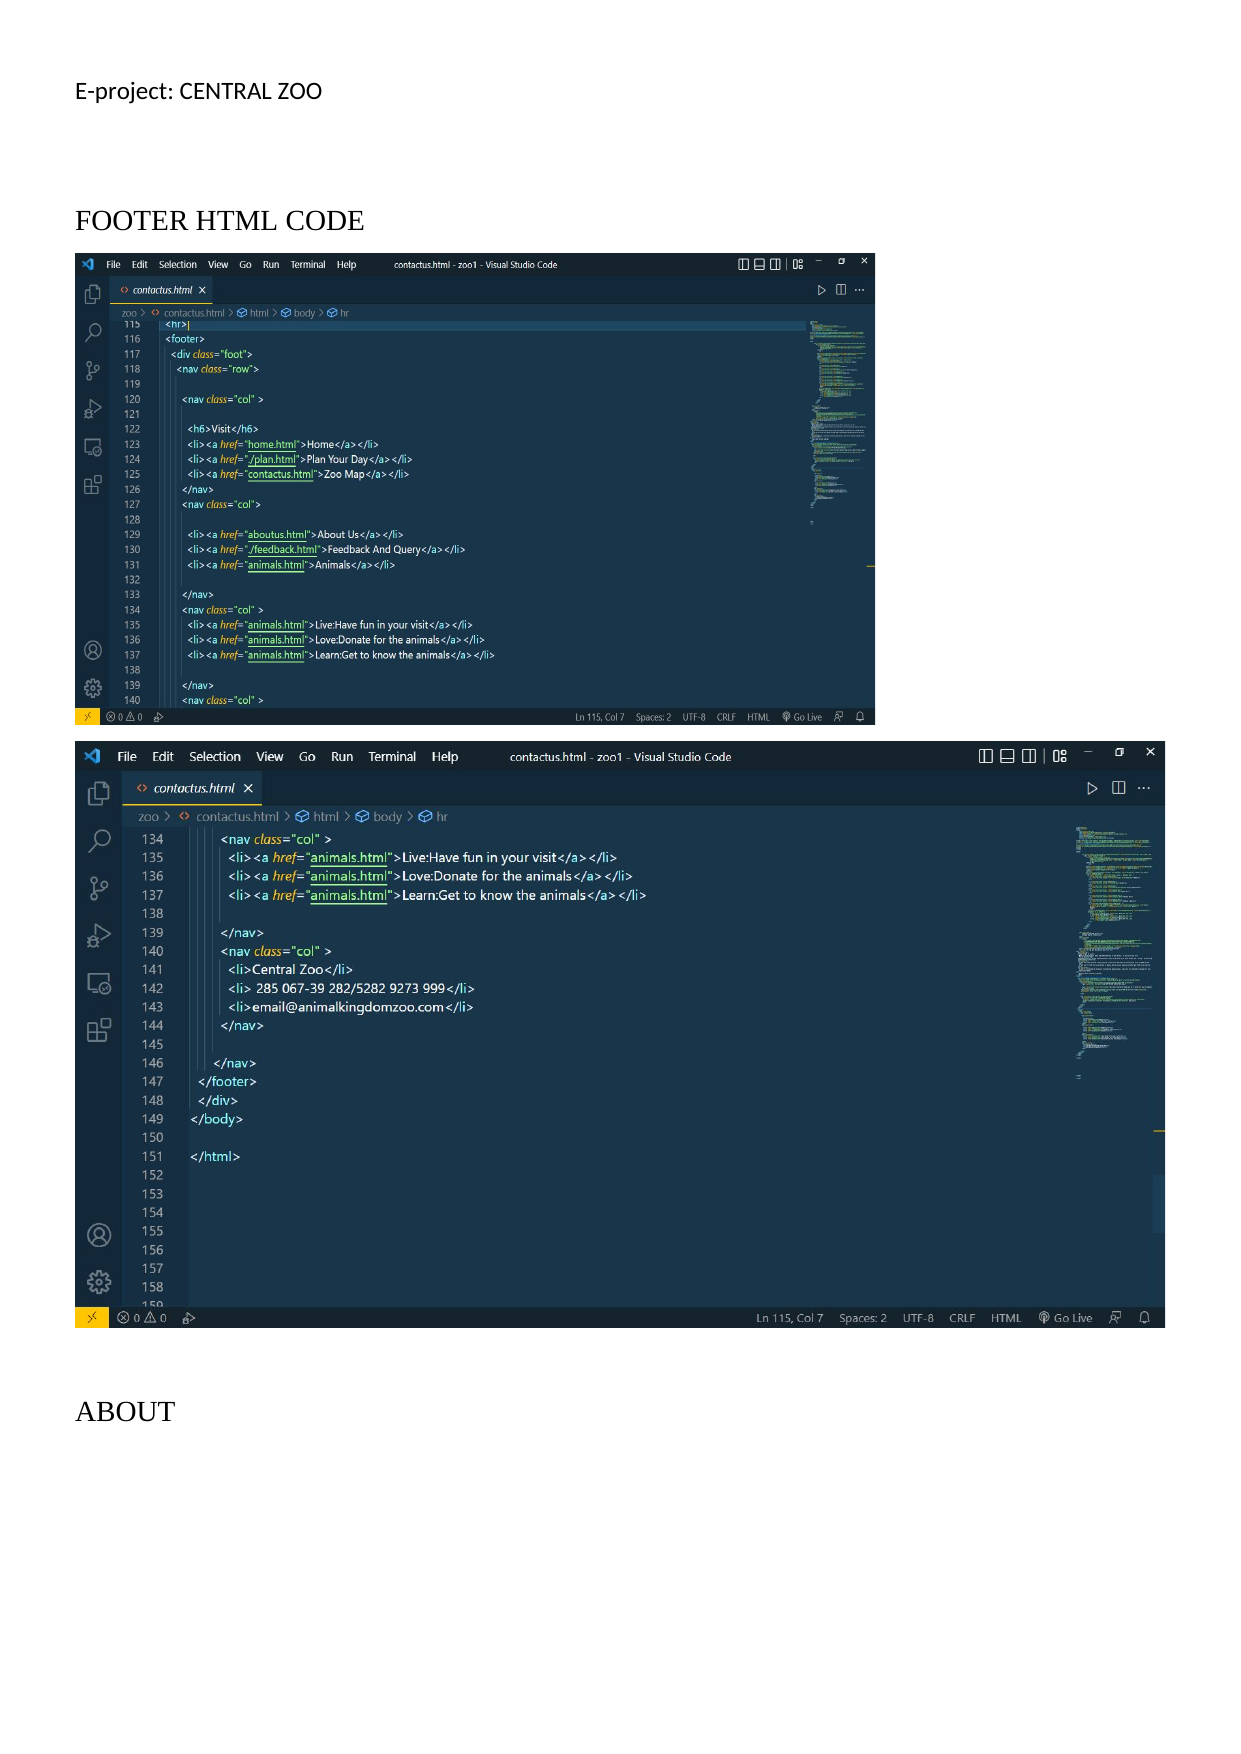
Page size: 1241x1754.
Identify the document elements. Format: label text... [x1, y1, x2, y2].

text ABOUT [75, 1394, 1165, 1428]
text FOOTER HTML CODE [75, 203, 1165, 236]
picture [75, 741, 1166, 1328]
picture [75, 253, 876, 725]
